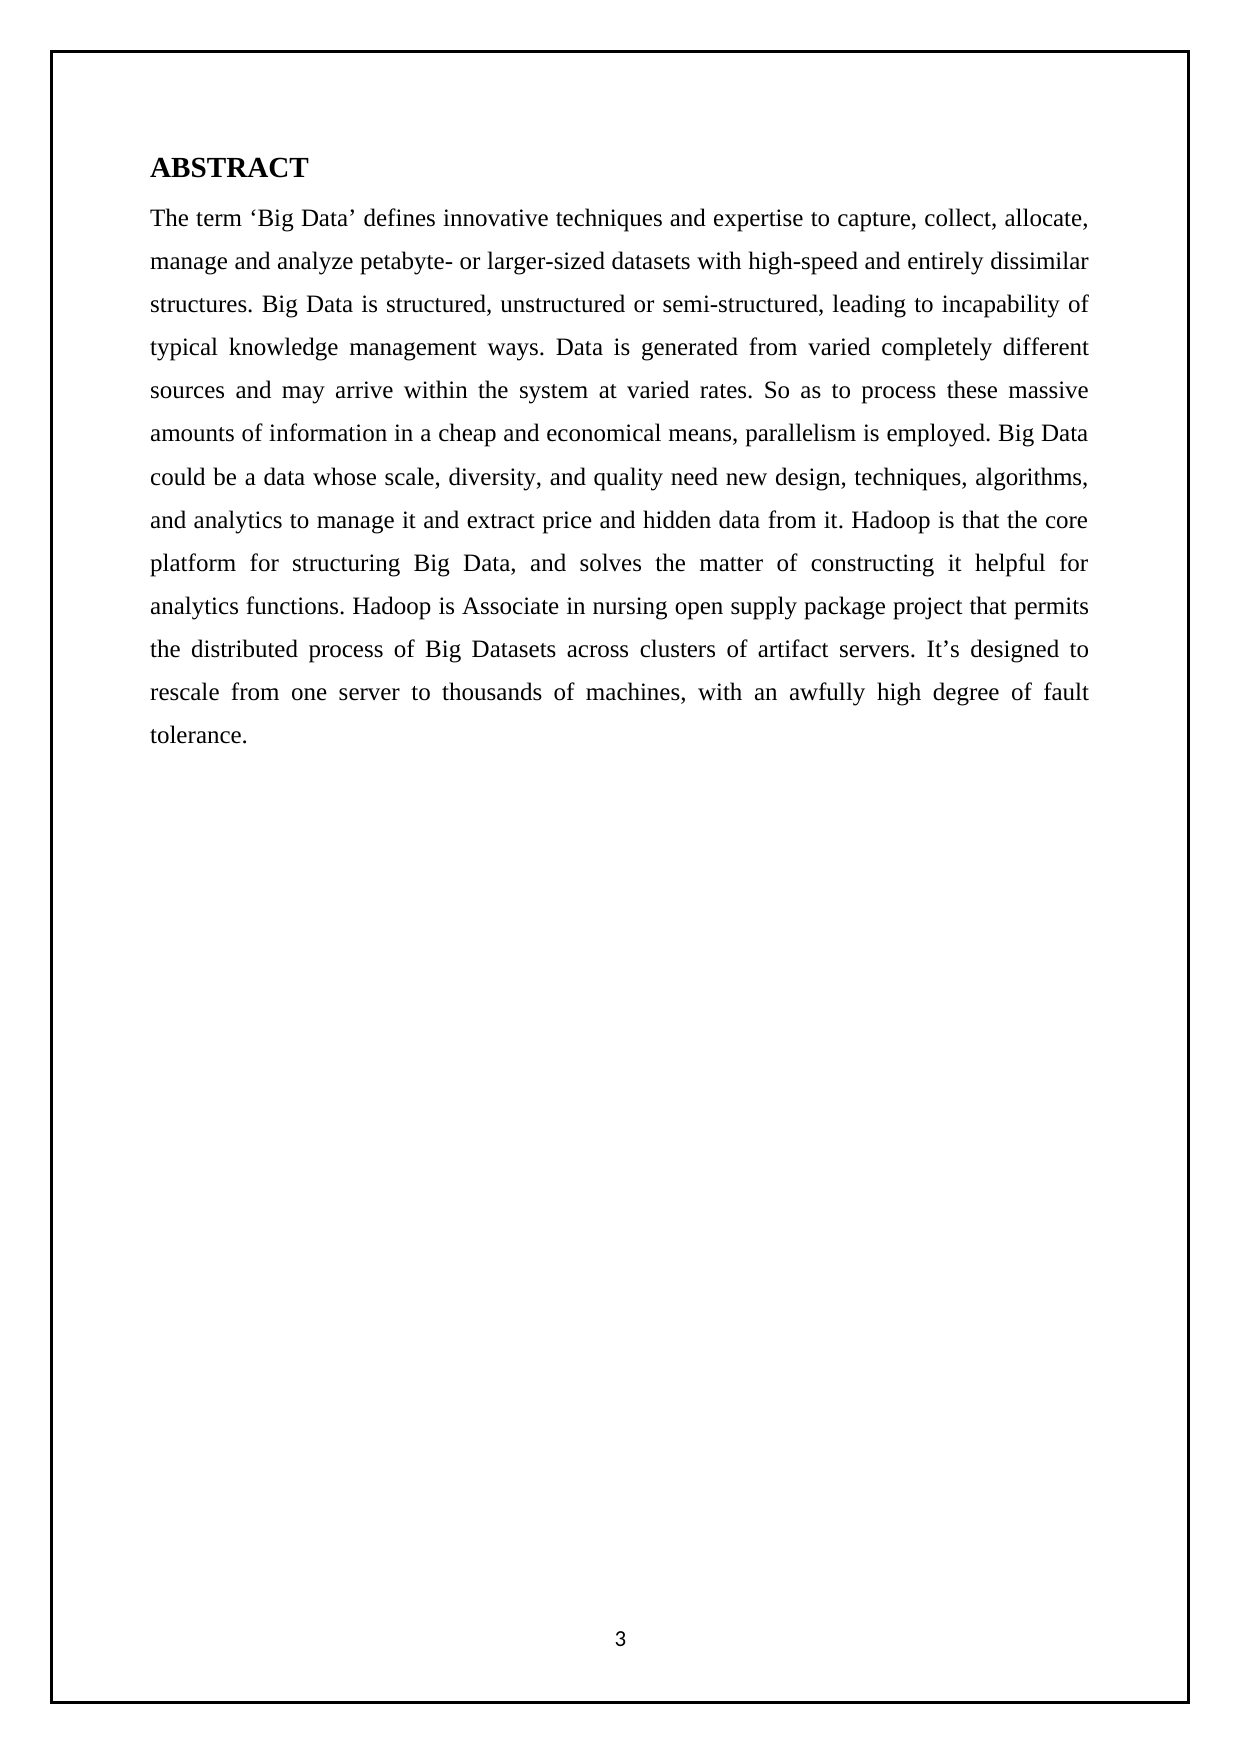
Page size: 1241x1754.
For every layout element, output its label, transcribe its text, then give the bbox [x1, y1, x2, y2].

text The term ‘Big Data’ defines innovative techniques and expertise to capture, collect, allocate, manage and analyze petabyte- or larger-sized datasets with high-speed and entirely dissimilar structures. Big Data is structured, unstructured or semi-structured, leading to incapability of typical knowledge management ways. Data is generated from varied completely different sources and may arrive within the system at varied rates. So as to process these massive amounts of information in a cheap and economical means, parallelism is employed. Big Data could be a data whose scale, diversity, and quality need new design, techniques, algorithms, and analytics to manage it and extract price and hidden data from it. Hadoop is that the core platform for structuring Big Data, and solves the matter of constructing it helpful for analytics functions. Hadoop is Associate in nursing open supply package project that permits the distributed process of Big Datasets across clusters of artifact servers. It’s designed to rescale from one server to thousands of machines, with an awfully high degree of fault tolerance. [150, 203, 1090, 749]
text ABSTRACT [150, 150, 1090, 183]
